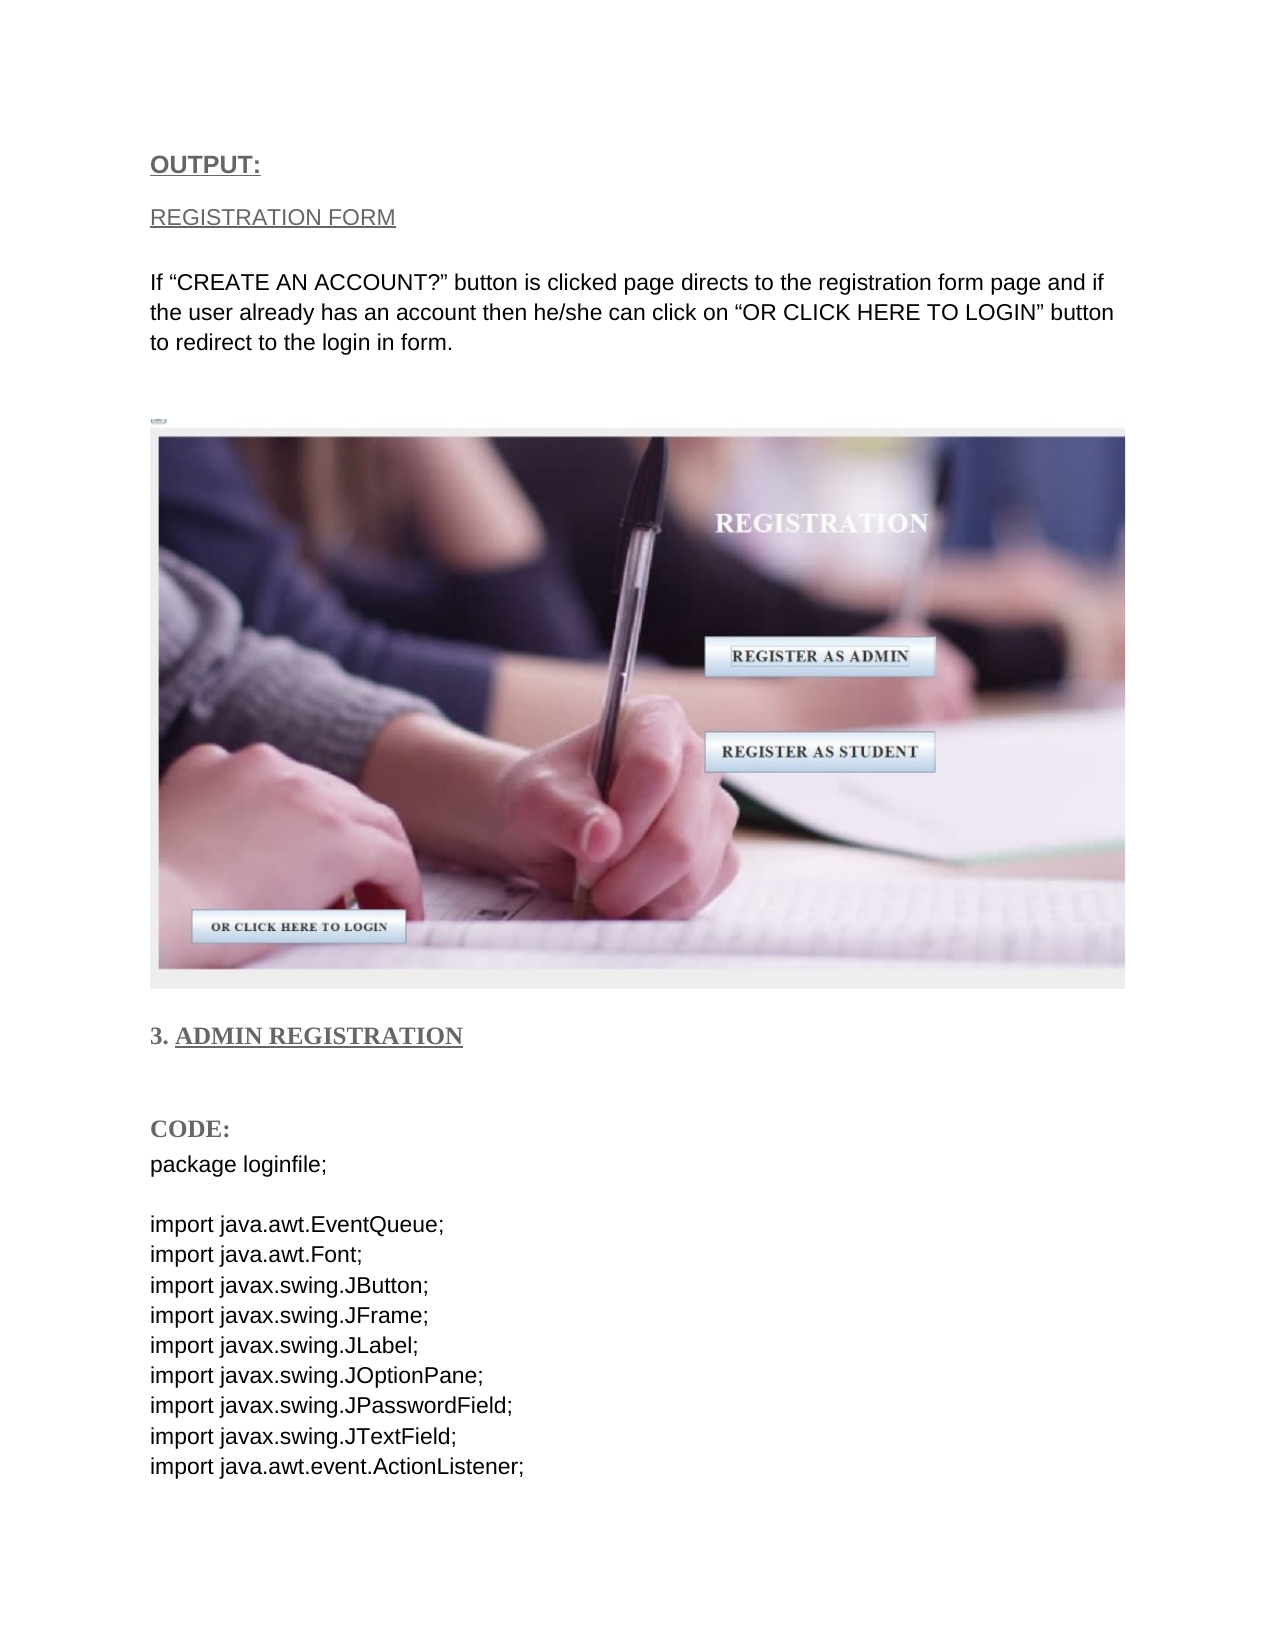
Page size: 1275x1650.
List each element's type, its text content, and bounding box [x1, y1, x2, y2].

text package loginfile; [150, 1151, 1125, 1177]
text If “CREATE AN ACCOUNT?” button is clicked page directs to the registration form page and if the user already has an account then he/she can click on “OR CLICK HERE TO LOGIN” button to redirect to the login in form. [150, 269, 1125, 355]
text import java.awt.EventQueue; [150, 1211, 1125, 1238]
text import javax.swing.JLabel; [150, 1332, 1125, 1358]
subtitle CODE: [150, 1114, 1125, 1142]
text import java.awt.Font; [150, 1241, 1125, 1268]
text import javax.swing.JTextField; [150, 1423, 1125, 1449]
text import java.awt.event.ActionListener; [150, 1453, 1125, 1479]
text import javax.swing.JPasswordField; [150, 1392, 1125, 1419]
text import javax.swing.JButton; [150, 1272, 1125, 1298]
text import javax.swing.JFrame; [150, 1302, 1125, 1328]
subtitle OUTPUT: [150, 150, 1125, 179]
subtitle 3. ADMIN REGISTRATION [150, 1021, 1125, 1050]
picture [150, 419, 1125, 989]
text import javax.swing.JOptionPane; [150, 1362, 1125, 1389]
subtitle REGISTRATION FORM [150, 204, 1125, 230]
